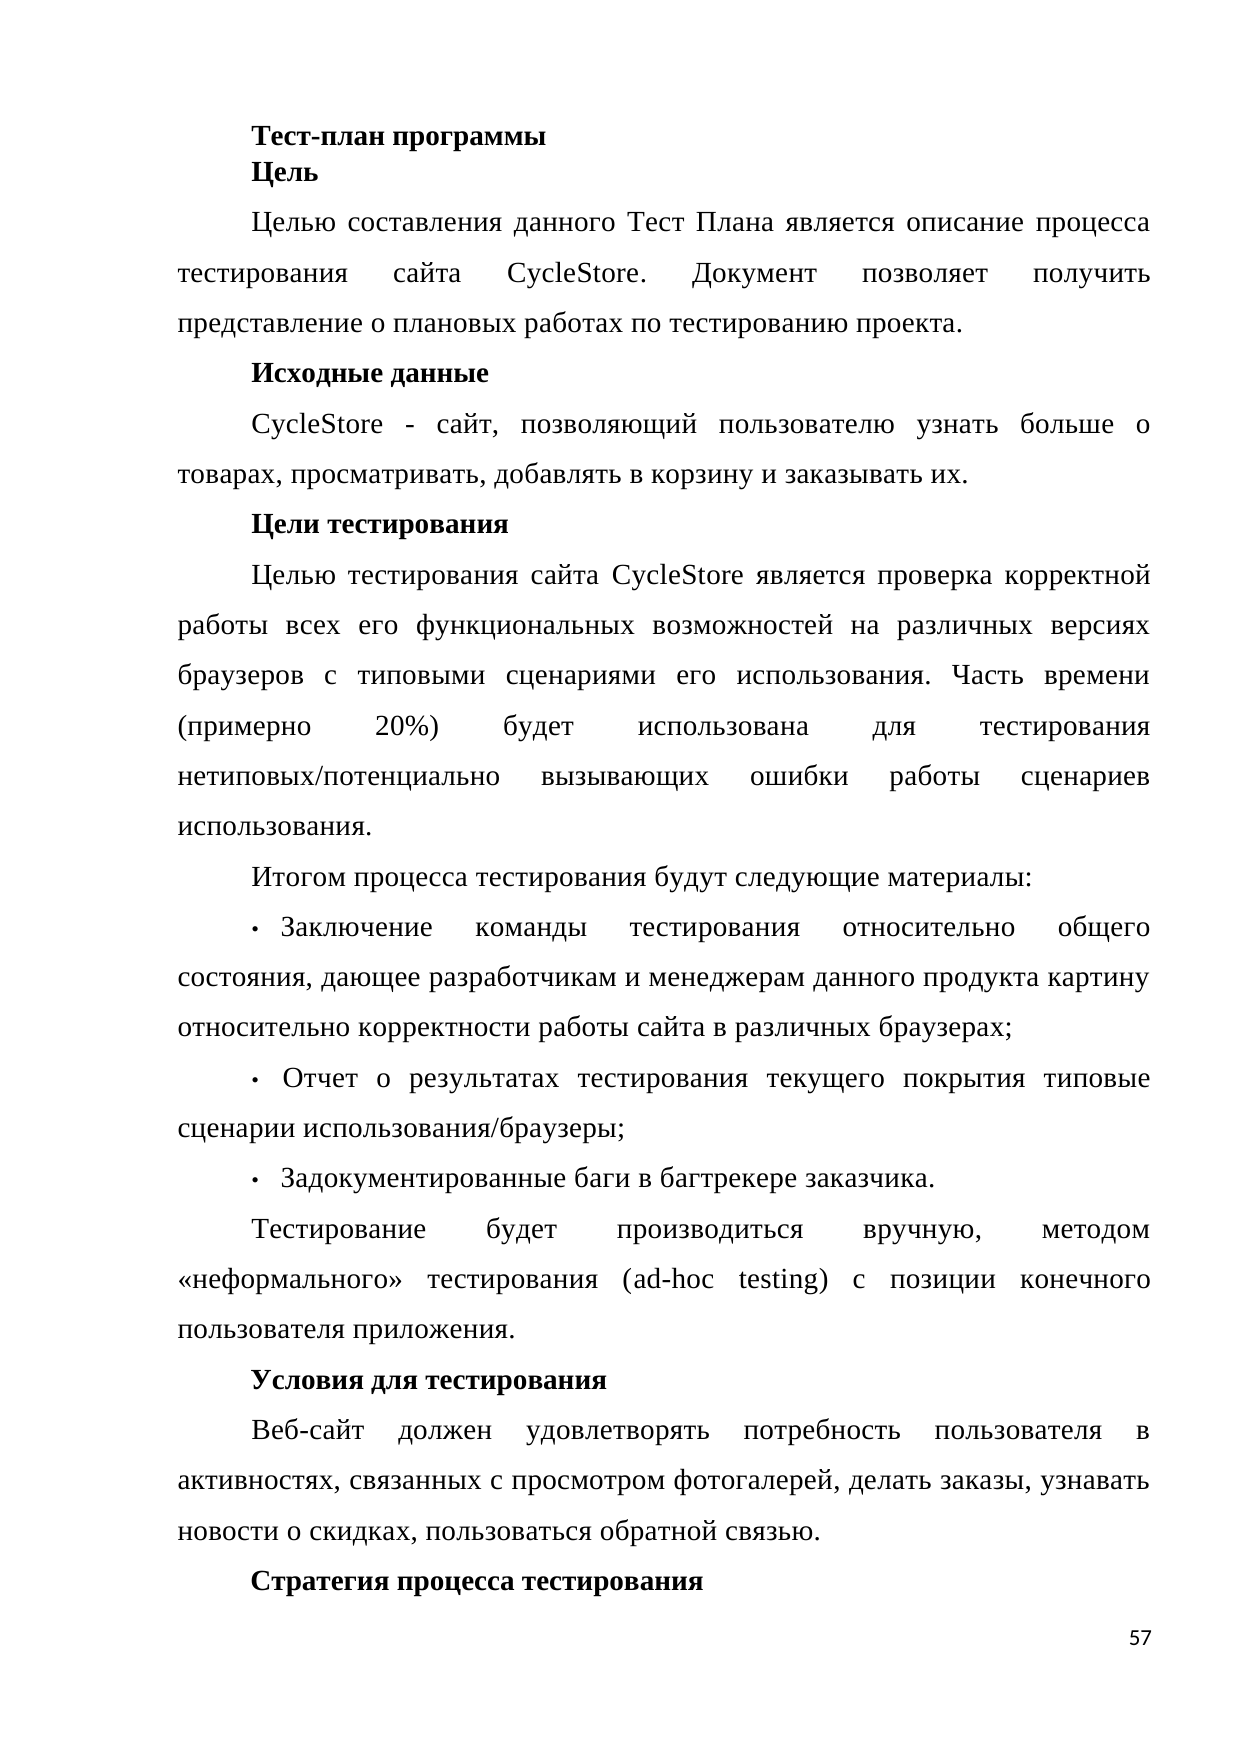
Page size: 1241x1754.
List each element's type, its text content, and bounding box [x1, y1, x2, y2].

list Задокументированные баги в багтрекере заказчика. [177, 1161, 1152, 1194]
list Заключение команды тестирования относительно общего состояния, дающее разработчикам и менеджерам данного продукта картину относительно корректности работы сайта в различных браузерах; [177, 909, 1152, 1043]
text Условия для тестирования [177, 1362, 1152, 1395]
text Стратегия процесса тестирования [177, 1563, 1152, 1597]
text Целью тестирования сайта CycleStore является проверка корректной работы всех его функциональных возможностей на различных версиях браузеров с типовыми сценариями его использования. Часть времени (примерно 20%) будет использована для тестирования нетиповых/потенциально вызывающих ошибки работы сценариев использования. [177, 557, 1152, 842]
text Целью составления данного Тест Плана является описание процесса тестирования сайта CycleStore. Документ позволяет получить представление о плановых работах по тестированию проекта. [177, 204, 1152, 339]
text Тестирование будет производиться вручную, методом «неформального» тестирования (ad-hoc testing) с позиции конечного пользователя приложения. [177, 1211, 1152, 1345]
list Отчет о результатах тестирования текущего покрытия типовые сценарии использования/браузеры; [177, 1060, 1152, 1144]
text Цели тестирования [177, 506, 1152, 540]
text Веб-сайт должен удовлетворять потребность пользователя в активностях, связанных с просмотром фотогалерей, делать заказы, узнавать новости о скидках, пользоваться обратной связью. [177, 1412, 1152, 1546]
subtitle Тест-план программы [177, 118, 1152, 152]
text Цель [177, 154, 1152, 188]
text Исходные данные [177, 356, 1152, 389]
text CycleStore - сайт, позволяющий пользователю узнать больше о товарах, просматривать, добавлять в корзину и заказывать их. [177, 406, 1152, 490]
text Итогом процесса тестирования будут следующие материалы: [177, 859, 1152, 892]
